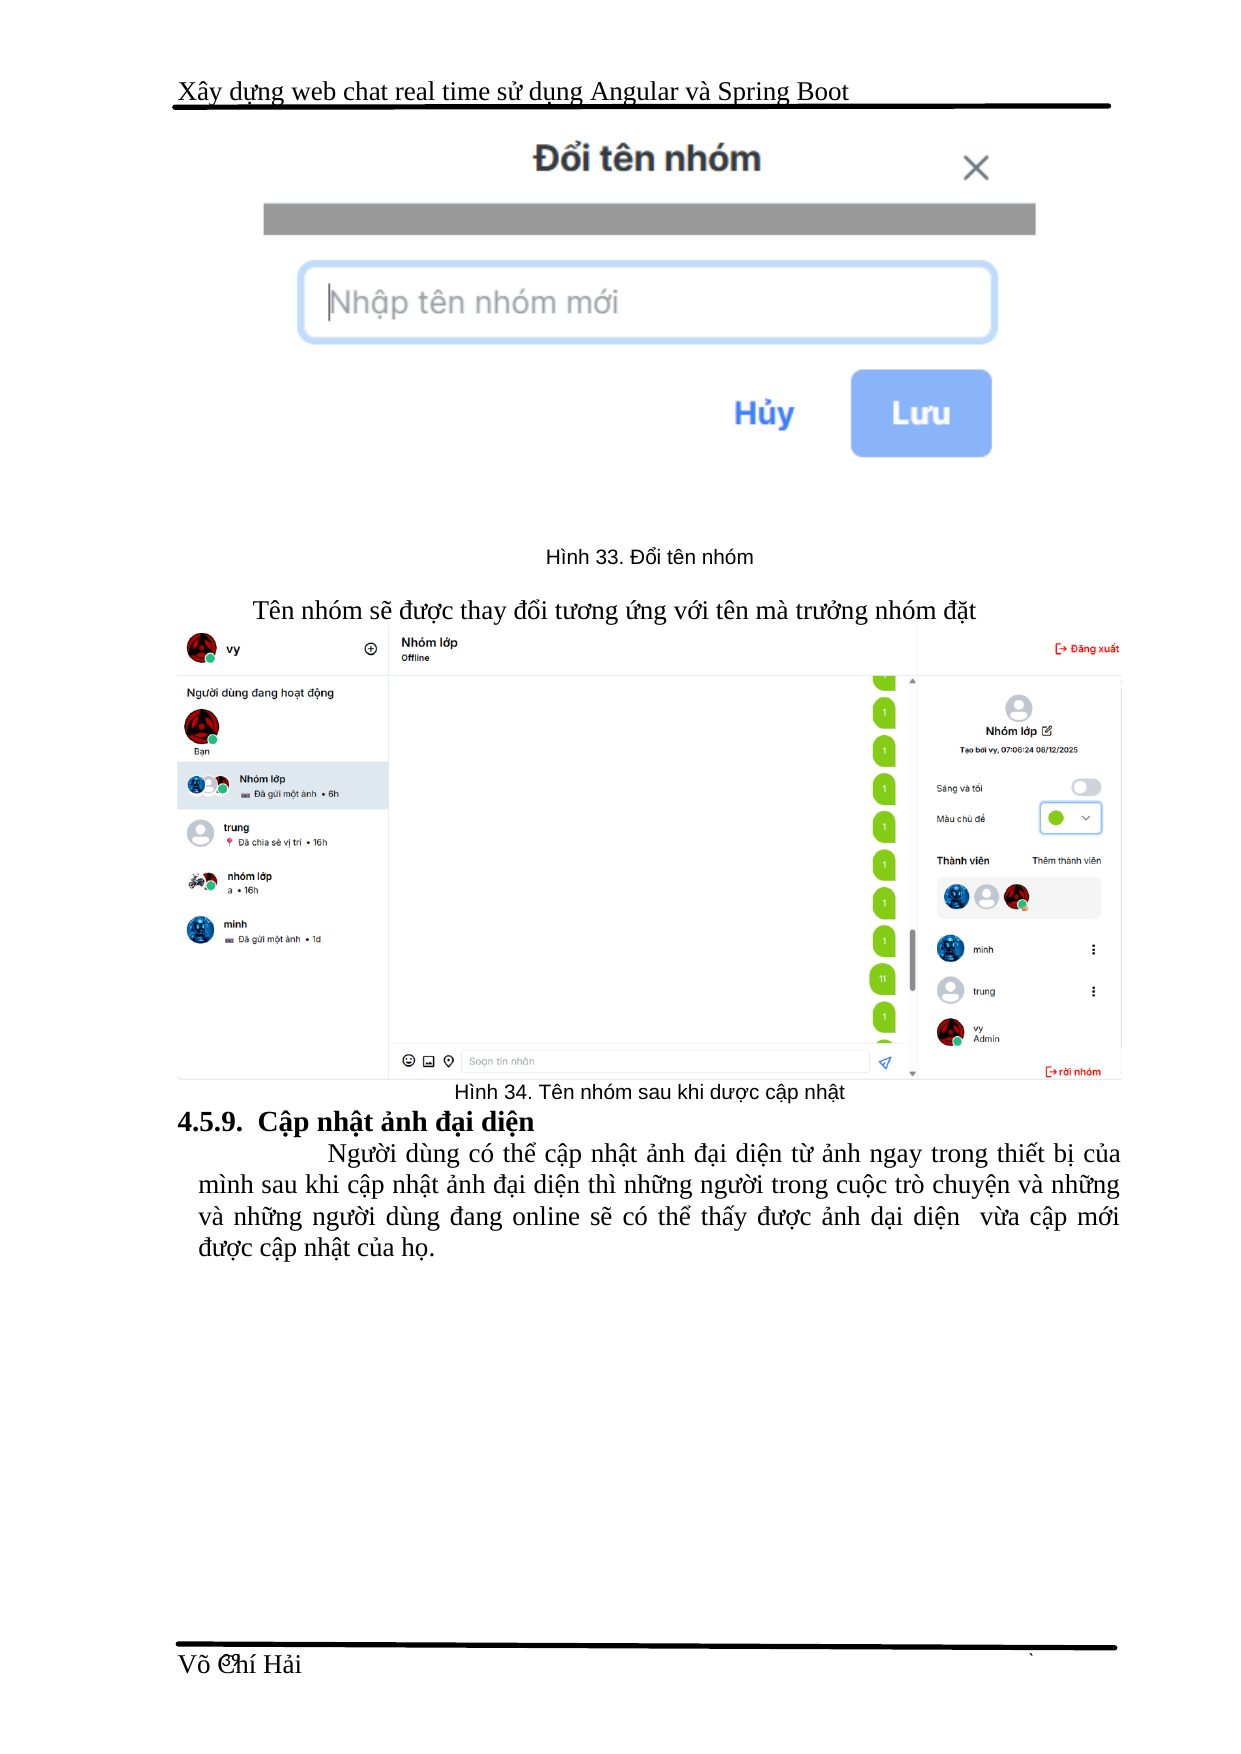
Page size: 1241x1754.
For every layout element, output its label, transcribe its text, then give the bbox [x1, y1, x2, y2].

picture [177, 625, 1122, 1080]
text Hình 34. Tên nhóm sau khi dược cập nhật [177, 1080, 1122, 1104]
text Hình 33. Đổi tên nhóm [177, 545, 1122, 569]
picture [263, 118, 1036, 545]
text 4.5.9. Cập nhật ảnh đại diện [177, 1104, 1122, 1137]
text Tên nhóm sẽ được thay đổi tương ứng với tên mà trưởng nhóm đặt [177, 594, 1122, 625]
text Người dùng có thể cập nhật ảnh đại diện từ ảnh ngay trong thiết bị của mình sau khi cập nhật ảnh đại diện thì những người trong cuộc trò chuyện và những và những người dùng đang online sẽ có thể thấy được ảnh dại diện vừa cập mới được cập nhật của họ. [171, 1137, 1122, 1262]
